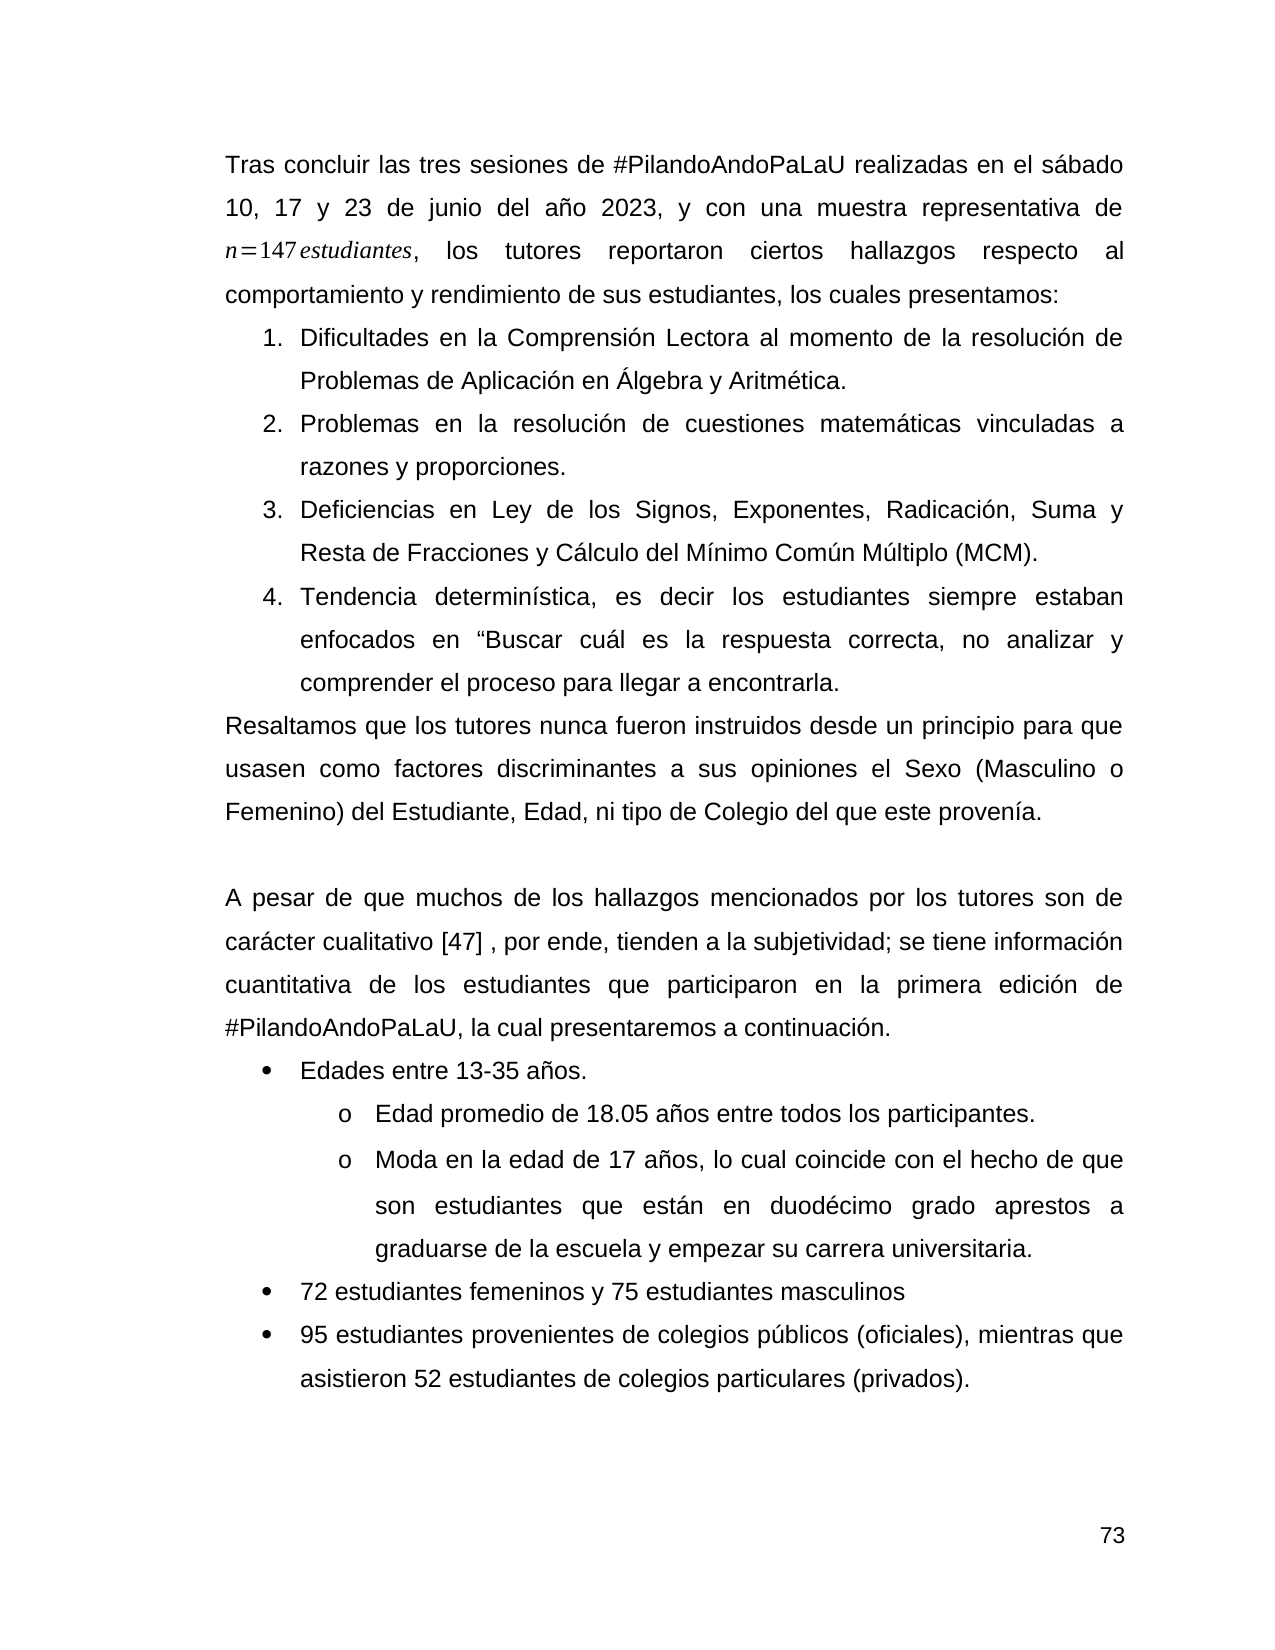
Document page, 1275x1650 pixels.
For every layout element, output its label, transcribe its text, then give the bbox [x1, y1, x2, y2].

text A pesar de que muchos de los hallazgos mencionados por los tutores son de carácter cualitativo , por ende, tienden a la subjetividad; se tiene información cuantitativa de los estudiantes que participaron en la primera edición de #PilandoAndoPaLaU, la cual presentaremos a continuación. [225, 883, 1125, 1042]
list Deficiencias en Ley de los Signos, Exponentes, Radicación, Suma y Resta de Fracciones y Cálculo del Mínimo Común Múltiplo (MCM). [262, 495, 1125, 567]
list 95 estudiantes provenientes de colegios públicos (oficiales), mientras que asistieron 52 estudiantes de colegios particulares (privados). [262, 1320, 1125, 1392]
text Resaltamos que los tutores nunca fueron instruidos desde un principio para que usasen como factores discriminantes a sus opiniones el Sexo (Masculino o Femenino) del Estudiante, Edad, ni tipo de Colegio del que este provenía. [225, 711, 1125, 826]
list Moda en la edad de 17 años, lo cual coincide con el hecho de que son estudiantes que están en duodécimo grado aprestos a graduarse de la escuela y empezar su carrera universitaria. [337, 1146, 1125, 1263]
list Edad promedio de 18.05 años entre todos los participantes. [337, 1099, 1125, 1130]
list Tendencia determinística, es decir los estudiantes siempre estaban enfocados en “Buscar cuál es la respuesta correcta, no analizar y comprender el proceso para llegar a encontrarla. [262, 582, 1125, 697]
list Dificultades en la Comprensión Lectora al momento de la resolución de Problemas de Aplicación en Álgebra y Aritmética. [262, 323, 1125, 395]
list Problemas en la resolución de cuestiones matemáticas vinculadas a razones y proporciones. [262, 409, 1125, 481]
list Edades entre 13-35 años. [262, 1056, 1125, 1085]
list 72 estudiantes femeninos y 75 estudiantes masculinos [262, 1277, 1125, 1306]
text Tras concluir las tres sesiones de #PilandoAndoPaLaU realizadas en el sábado 10, 17 y 23 de junio del año 2023, y con una muestra representativa de , los tutores reportaron ciertos hallazgos respecto al comportamiento y rendimiento de sus estudiantes, los cuales presentamos: [225, 150, 1125, 308]
